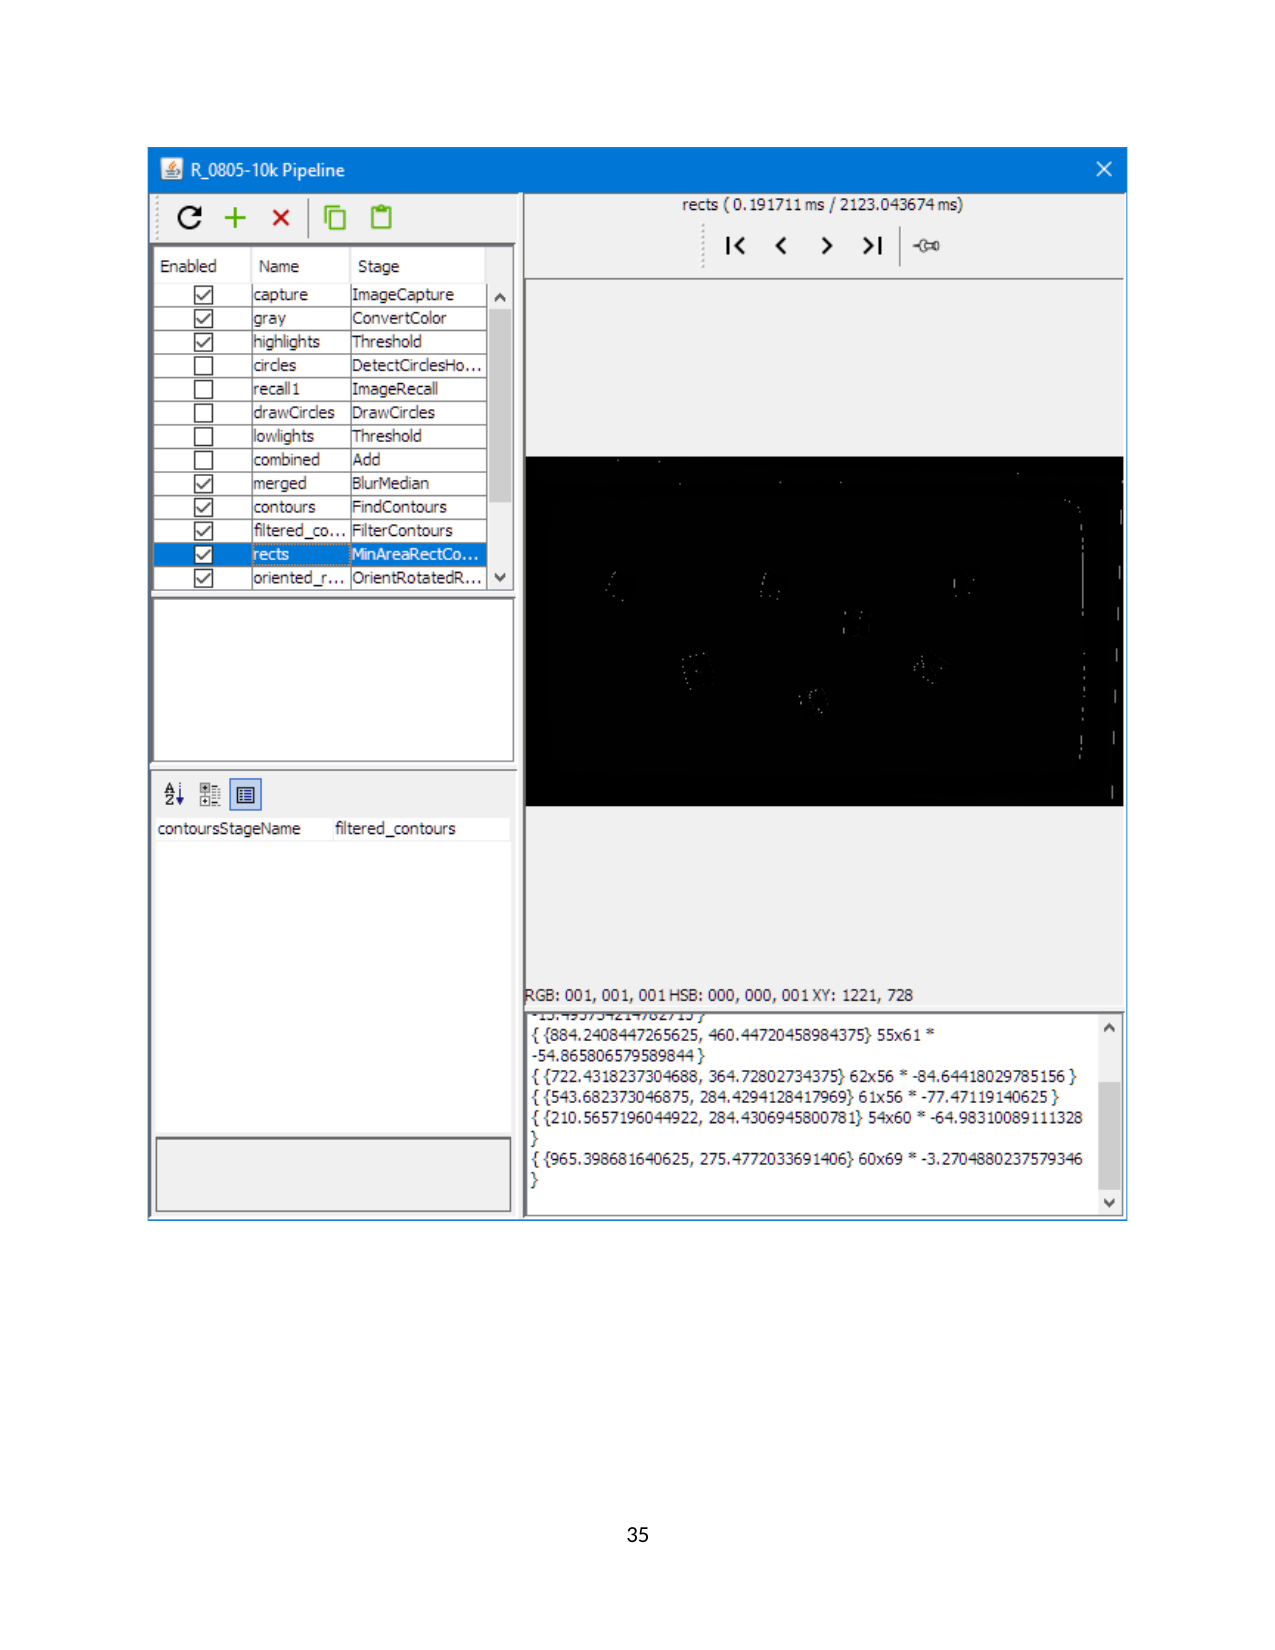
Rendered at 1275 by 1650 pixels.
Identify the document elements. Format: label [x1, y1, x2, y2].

picture [147, 147, 1128, 1221]
